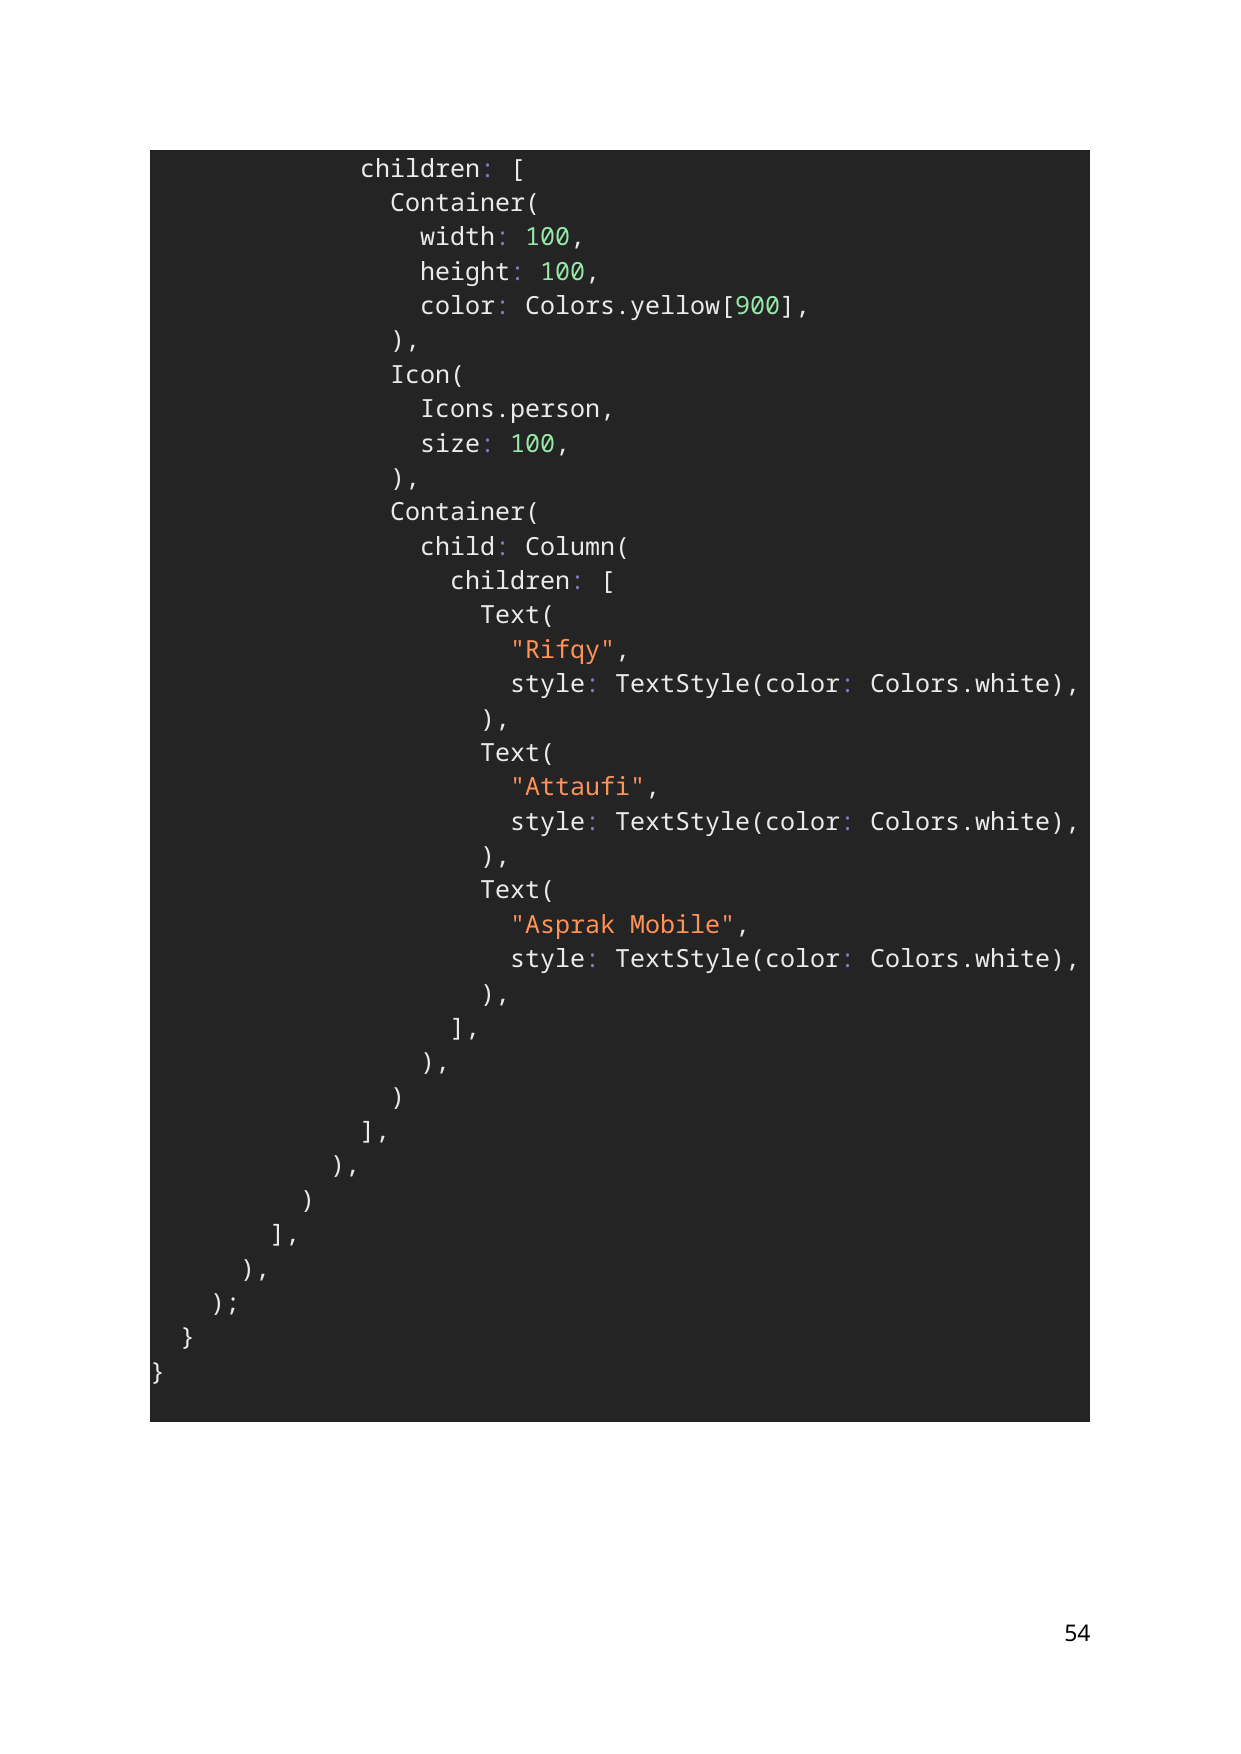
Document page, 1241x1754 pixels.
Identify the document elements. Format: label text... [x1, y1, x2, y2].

text ) [150, 1181, 1090, 1216]
text children: [ [150, 150, 1090, 184]
text "Asprak Mobile", [150, 906, 1090, 941]
text style: TextStyle(color: Colors.white), [150, 803, 1090, 837]
text Icon( [150, 356, 1090, 391]
text width: 100, [150, 219, 1090, 253]
text ), [150, 975, 1090, 1009]
text Container( [150, 184, 1090, 219]
text ), [150, 1147, 1090, 1181]
text size: 100, [150, 425, 1090, 459]
text "Rifqy", [150, 631, 1090, 666]
text ), [150, 459, 1090, 494]
text ); [150, 1284, 1090, 1319]
text ) [150, 1078, 1090, 1112]
text } [150, 1353, 1090, 1387]
text height: 100, [150, 253, 1090, 287]
text ], [150, 1009, 1090, 1044]
text ), [150, 837, 1090, 872]
text Container( [150, 494, 1090, 528]
text ], [150, 1112, 1090, 1147]
text Text( [150, 734, 1090, 769]
text } [150, 1319, 1090, 1353]
text children: [ [150, 562, 1090, 597]
text ), [150, 1250, 1090, 1284]
text ], [150, 1216, 1090, 1250]
text ), [150, 700, 1090, 734]
text Icons.person, [150, 391, 1090, 425]
text color: Colors.yellow[900], [150, 287, 1090, 322]
text style: TextStyle(color: Colors.white), [150, 941, 1090, 975]
text style: TextStyle(color: Colors.white), [150, 666, 1090, 700]
text Text( [150, 597, 1090, 631]
text ), [150, 322, 1090, 356]
text "Attaufi", [150, 769, 1090, 803]
text child: Column( [150, 528, 1090, 562]
text Text( [150, 872, 1090, 906]
text ), [150, 1044, 1090, 1078]
